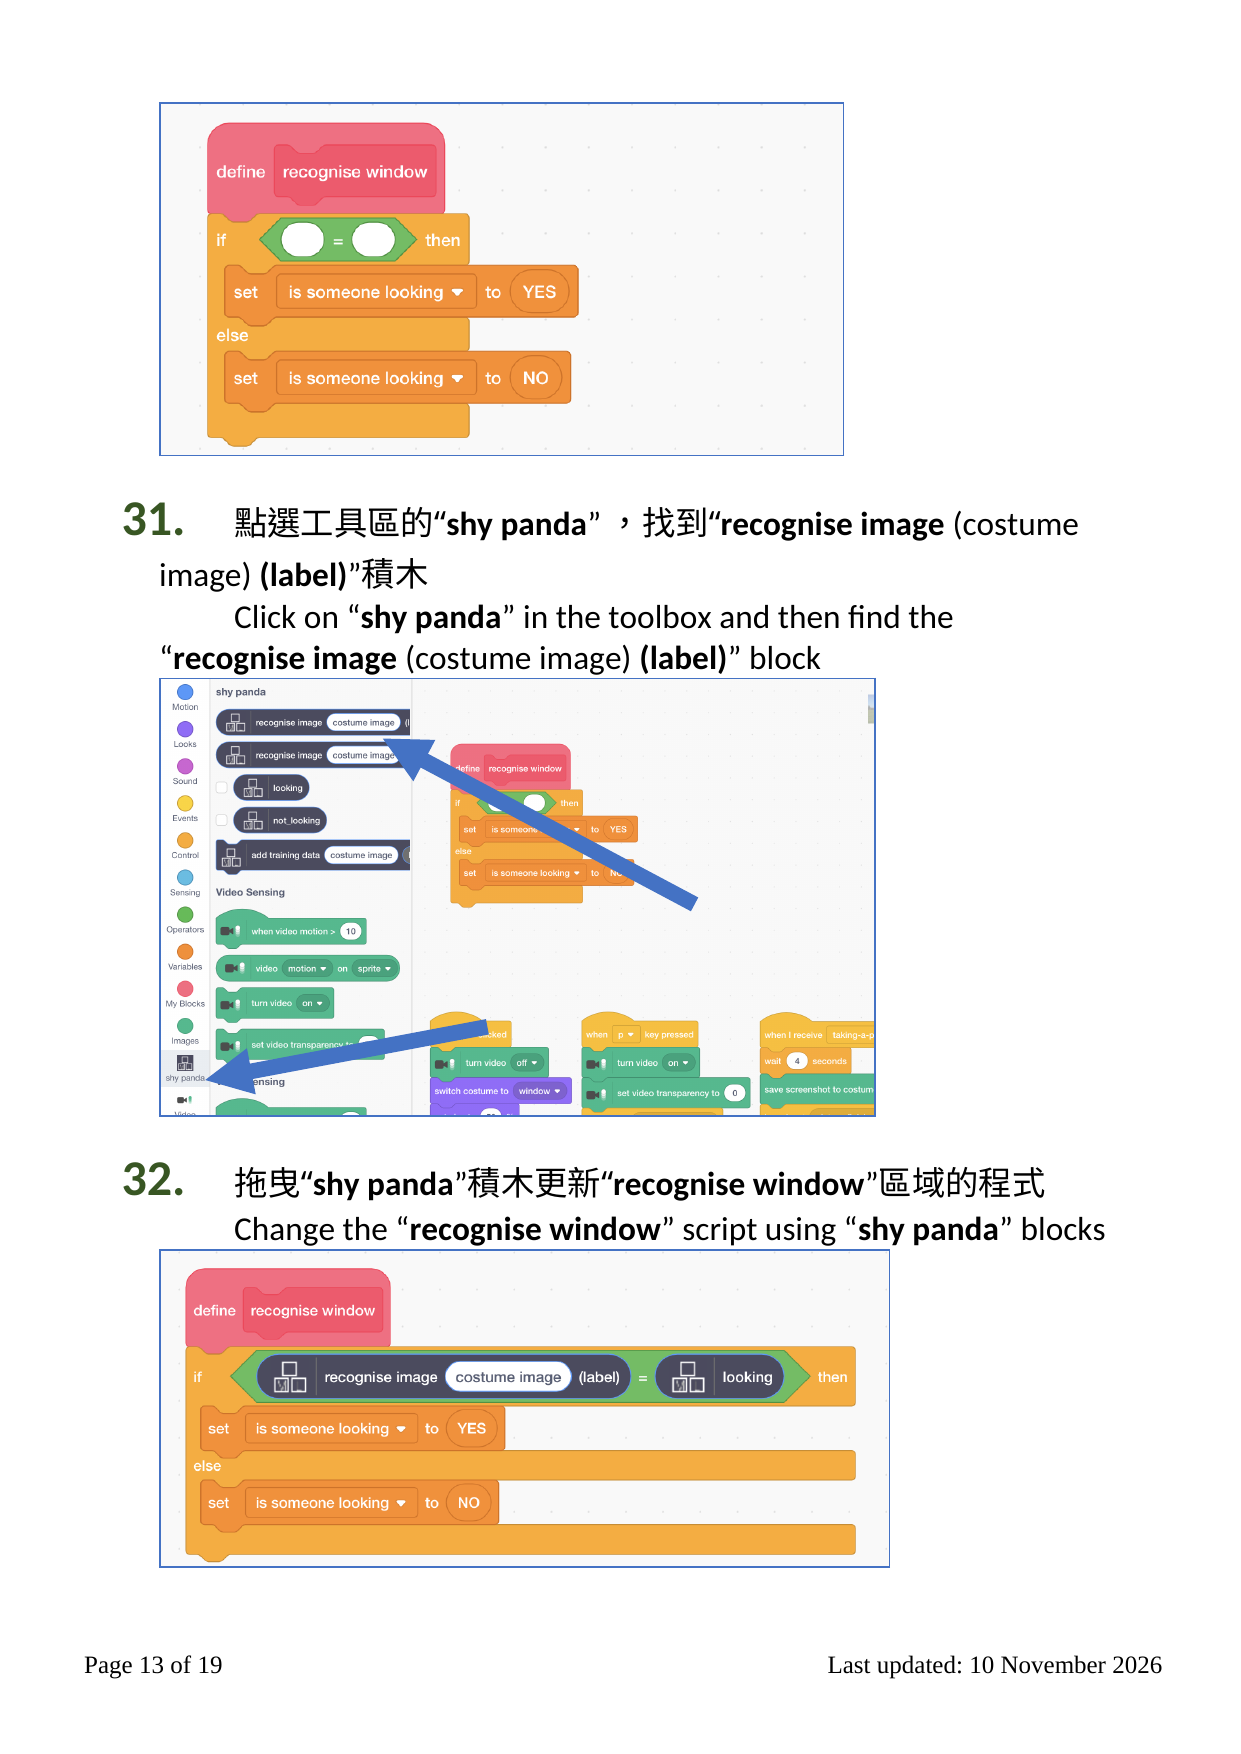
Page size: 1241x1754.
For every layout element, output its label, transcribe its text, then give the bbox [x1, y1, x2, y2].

picture [161, 104, 843, 455]
list 拖曳“shy panda”積木更新“recognise window”區域的程式 [121, 1147, 1164, 1208]
picture [161, 1251, 889, 1566]
picture [161, 679, 874, 1115]
list 點選工具區的“shy panda” ，找到“recognise image (costume image) (label)”積木 [121, 487, 1164, 596]
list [159, 102, 1164, 487]
